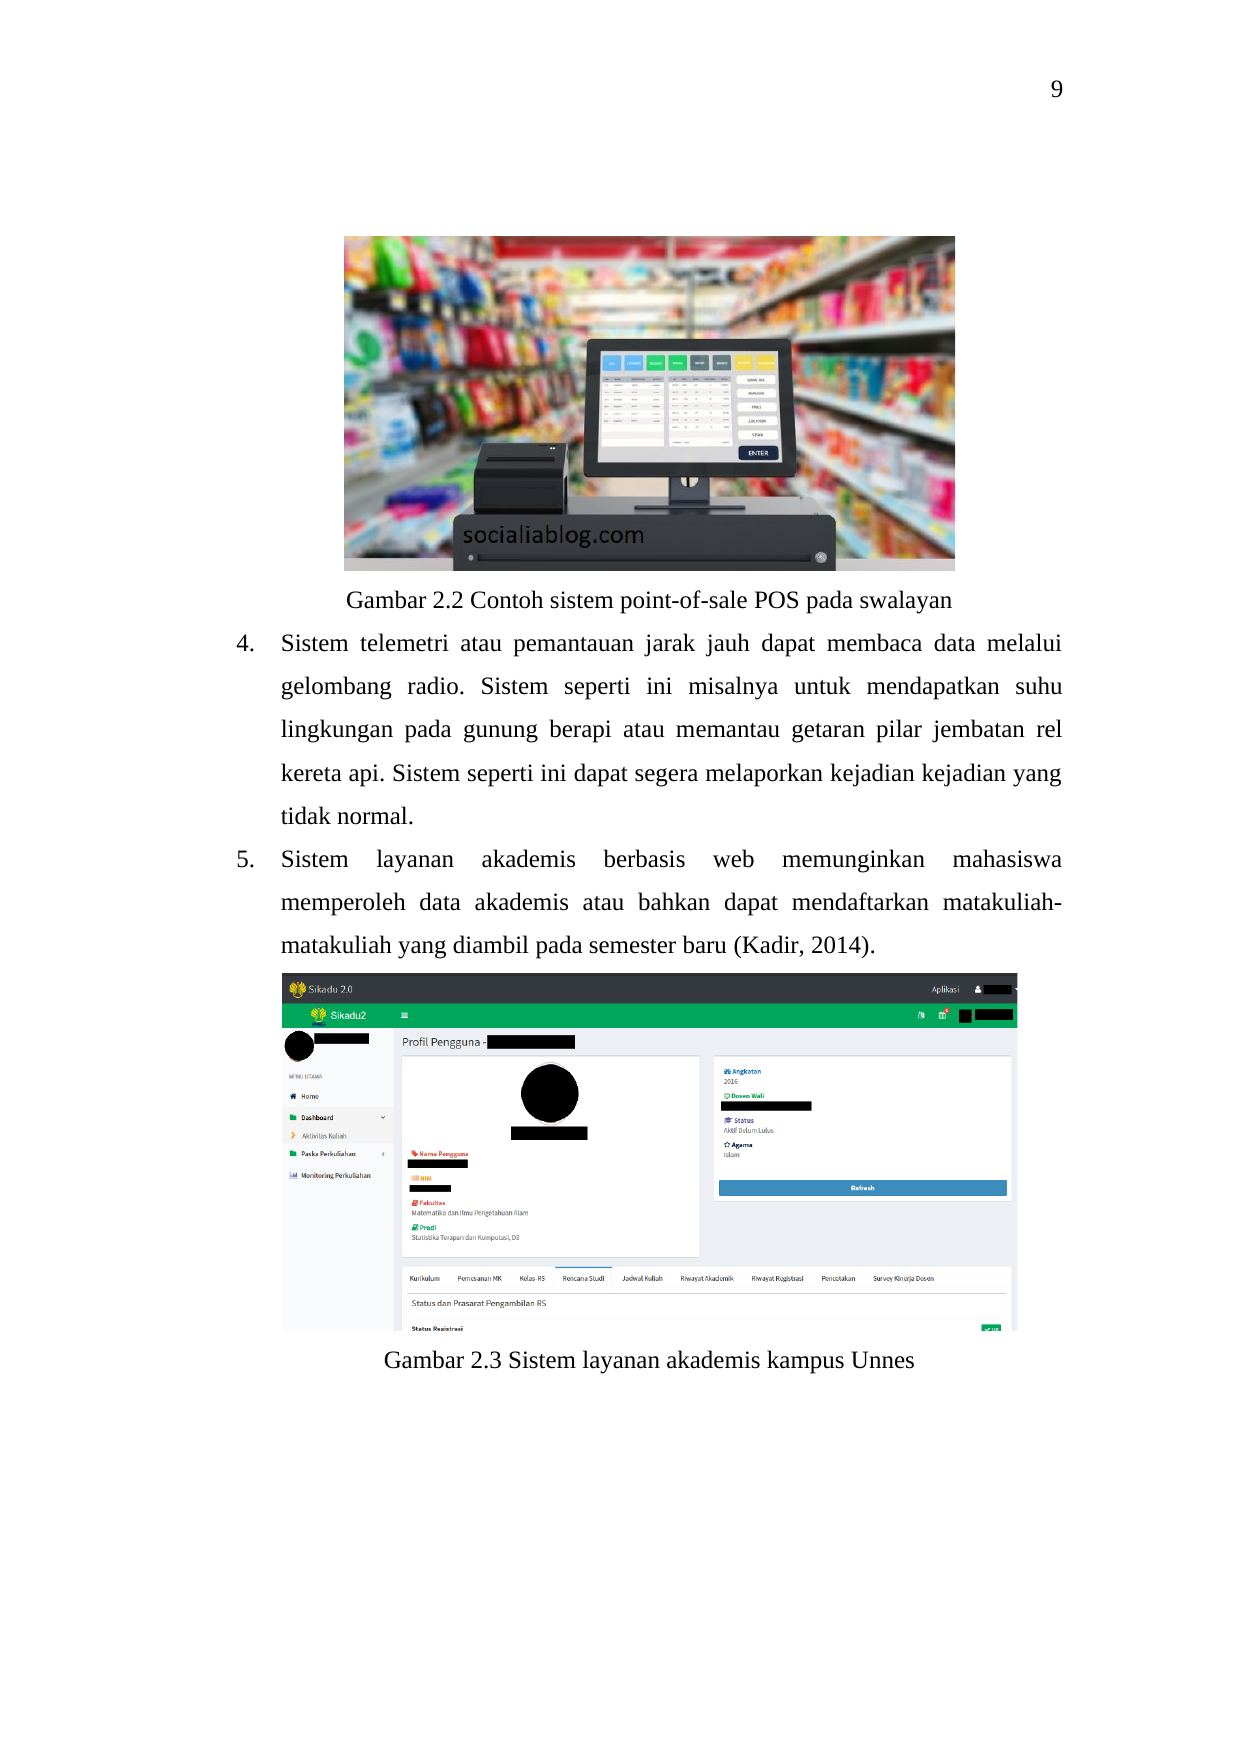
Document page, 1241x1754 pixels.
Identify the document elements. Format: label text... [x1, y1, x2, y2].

text Gambar 2.2 Contoh sistem point-of-sale POS pada swalayan [236, 585, 1062, 614]
text Gambar 2.3 Sistem layanan akademis kampus Unnes [236, 1345, 1062, 1374]
picture [282, 973, 1018, 1331]
list Sistem telemetri atau pemantauan jarak jauh dapat membaca data melalui gelombang radio. Sistem seperti ini misalnya untuk mendapatkan suhu lingkungan pada gunung berapi atau memantau getaran pilar jembatan rel kereta api. Sistem seperti ini dapat segera melaporkan kejadian kejadian yang tidak normal. [236, 628, 1063, 829]
list Sistem layanan akademis berbasis web memunginkan mahasiswa memperoleh data akademis atau bahkan dapat mendaftarkan matakuliah-matakuliah yang diambil pada semester baru . [236, 844, 1063, 959]
picture [344, 236, 956, 571]
